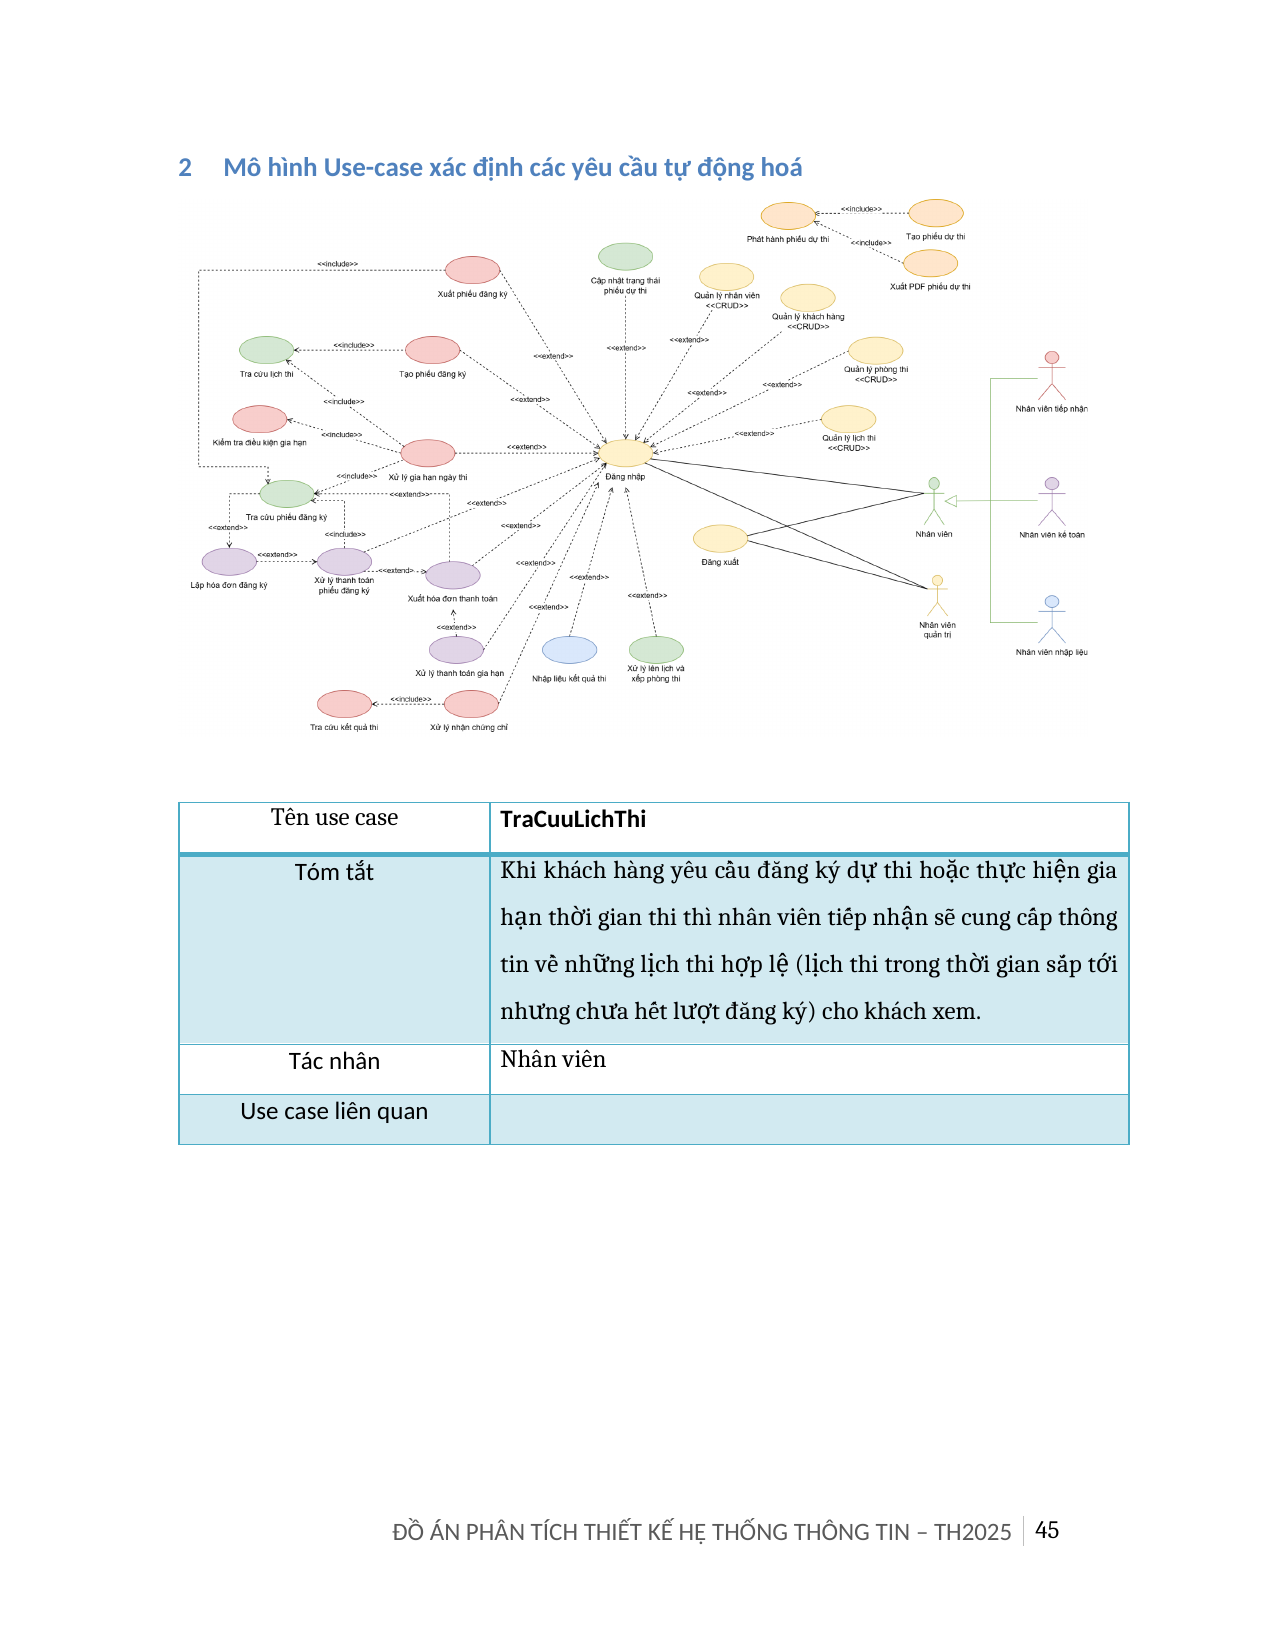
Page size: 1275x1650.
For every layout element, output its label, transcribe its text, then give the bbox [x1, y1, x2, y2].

subtitle Mô hình Use-case xác định các yêu cầu tự động hoá [178, 150, 1087, 183]
picture [178, 199, 1088, 737]
